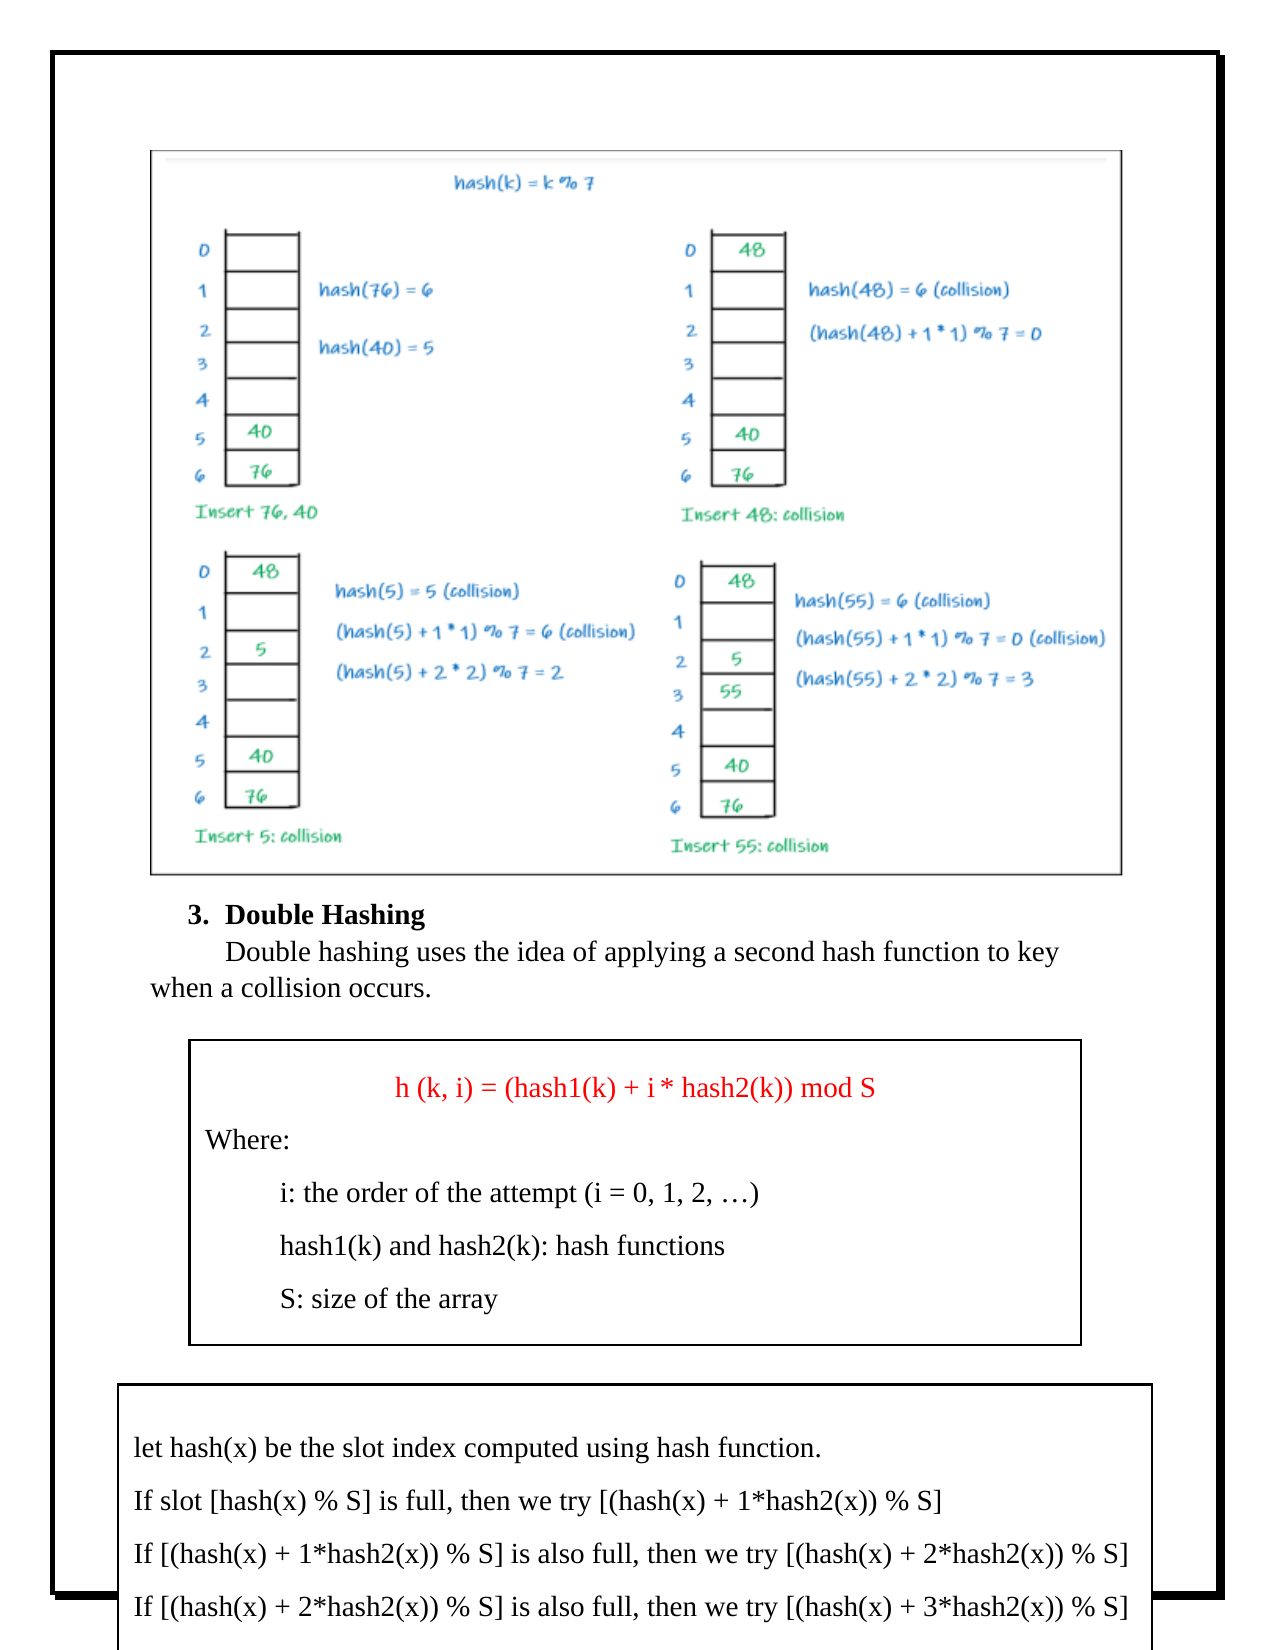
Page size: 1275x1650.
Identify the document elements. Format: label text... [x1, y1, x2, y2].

subtitle Double Hashing [187, 897, 1120, 931]
text Double hashing uses the idea of applying a second hash function to key when a collision occurs. [150, 934, 1120, 1003]
